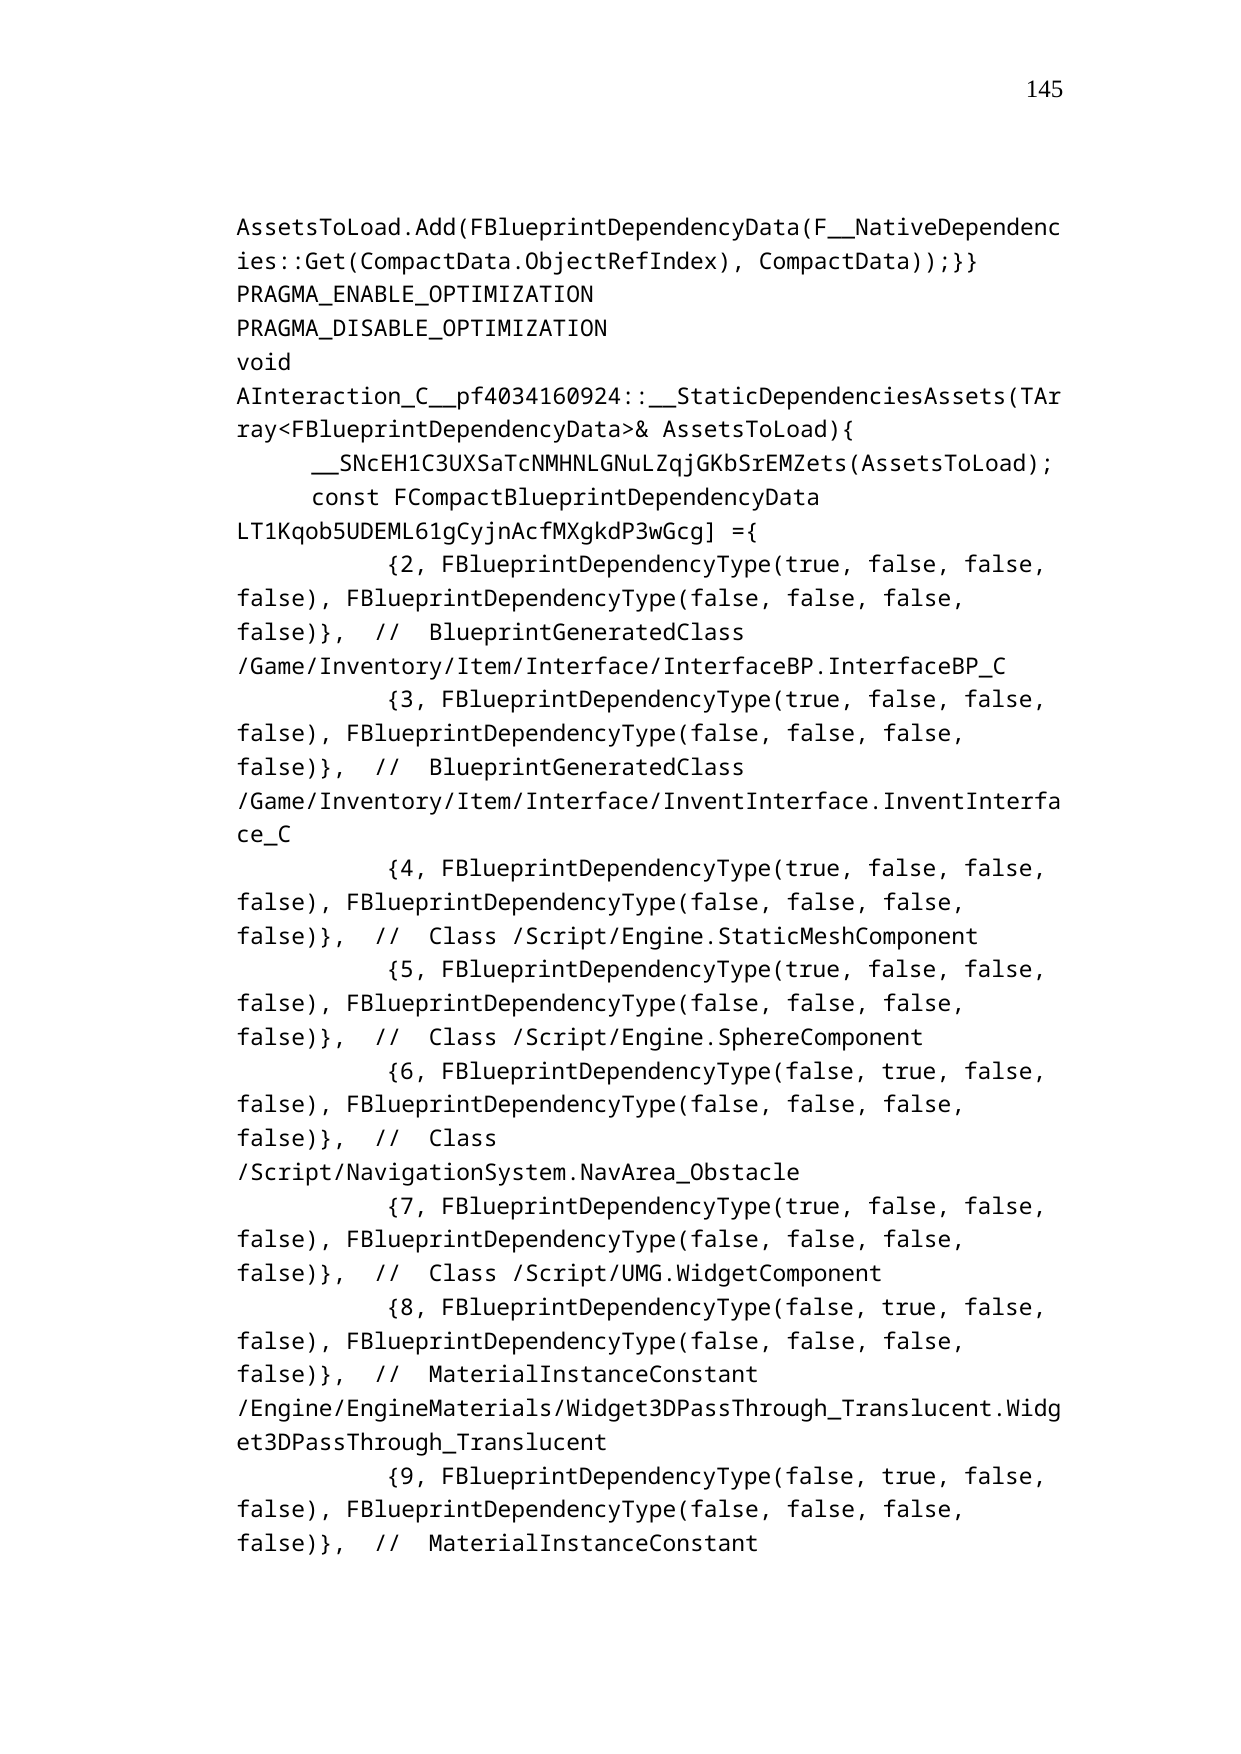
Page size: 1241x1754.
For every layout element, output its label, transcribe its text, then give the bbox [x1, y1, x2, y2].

text {3, FBlueprintDependencyType(true, false, false, false), FBlueprintDependencyType(false, false, false, false)}, // BlueprintGeneratedClass /Game/Inventory/Item/Interface/InventInterface.InventInterface_C [236, 683, 1063, 850]
text {6, FBlueprintDependencyType(false, true, false, false), FBlueprintDependencyType(false, false, false, false)}, // Class /Script/NavigationSystem.NavArea_Obstacle [236, 1055, 1063, 1187]
text const FCompactBlueprintDependencyData LT1Kqob5UDEML61gCyjnAcfMXgkdP3wGcg] ={ [236, 481, 1063, 546]
text __SNcEH1C3UXSaTcNMHNLGNuLZqjGKbSrEMZets(AssetsToLoad); [236, 447, 1063, 478]
text {4, FBlueprintDependencyType(true, false, false, false), FBlueprintDependencyType(false, false, false, false)}, // Class /Script/Engine.StaticMeshComponent [236, 852, 1063, 951]
text PRAGMA_ENABLE_OPTIMIZATION [236, 278, 1063, 310]
text {5, FBlueprintDependencyType(true, false, false, false), FBlueprintDependencyType(false, false, false, false)}, // Class /Script/Engine.SphereComponent [236, 953, 1063, 1052]
text {2, FBlueprintDependencyType(true, false, false, false), FBlueprintDependencyType(false, false, false, false)}, // BlueprintGeneratedClass /Game/Inventory/Item/Interface/InterfaceBP.InterfaceBP_C [236, 548, 1063, 681]
text {7, FBlueprintDependencyType(true, false, false, false), FBlueprintDependencyType(false, false, false, false)}, // Class /Script/UMG.WidgetComponent [236, 1190, 1063, 1288]
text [236, 177, 1063, 276]
text void AInteraction_C__pf4034160924::__StaticDependenciesAssets(TArray<FBlueprintDependencyData>& AssetsToLoad){ [236, 346, 1063, 445]
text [236, 1460, 1063, 1558]
text {8, FBlueprintDependencyType(false, true, false, false), FBlueprintDependencyType(false, false, false, false)}, // MaterialInstanceConstant /Engine/EngineMaterials/Widget3DPassThrough_Translucent.Widget3DPassThrough_Translucent [236, 1291, 1063, 1457]
text PRAGMA_DISABLE_OPTIMIZATION [236, 312, 1063, 343]
